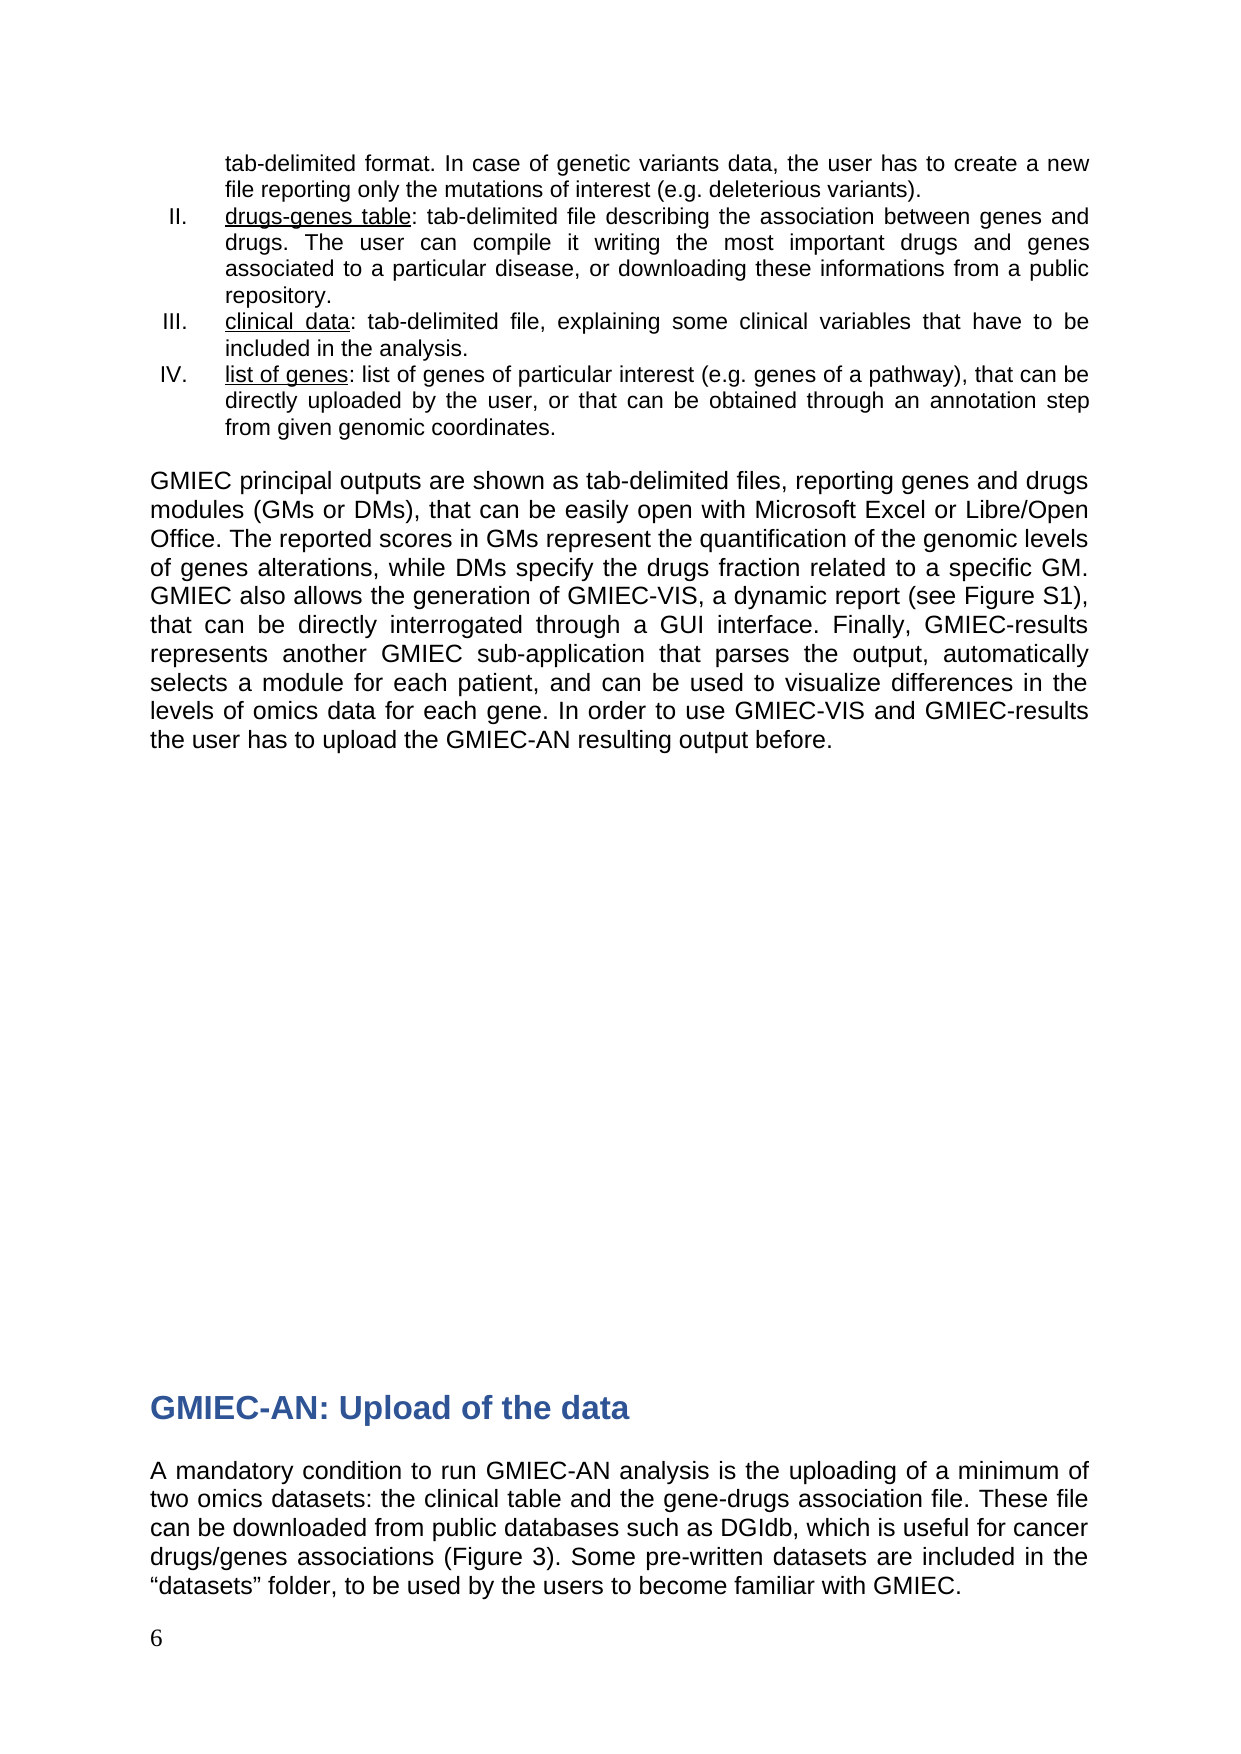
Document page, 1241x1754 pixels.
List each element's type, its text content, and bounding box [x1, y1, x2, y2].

list drugs-genes table: tab-delimited file describing the association between genes and drugs. The user can compile it writing the most important drugs and genes associated to a particular disease, or downloading these informations from a public repository. [187, 203, 1090, 308]
text A mandatory condition to run GMIEC-AN analysis is the uploading of a minimum of two omics datasets: the clinical table and the gene-drugs association file. These file can be downloaded from public databases such as DGIdb, which is useful for cancer drugs/genes associations (Figure 3). Some pre-written datasets are included in the “datasets” folder, to be used by the users to become familiar with GMIEC. [150, 1456, 1090, 1599]
subtitle GMIEC-AN: Upload of the data [150, 1388, 1090, 1427]
list list of genes: list of genes of particular interest (e.g. genes of a pathway), that can be directly uploaded by the user, or that can be obtained through an annotation step from given genomic coordinates. [187, 361, 1090, 440]
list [187, 150, 1090, 203]
list clinical data: tab-delimited file, explaining some clinical variables that have to be included in the analysis. [187, 308, 1090, 361]
text GMIEC principal outputs are shown as tab-delimited files, reporting genes and drugs modules (GMs or DMs), that can be easily open with Microsoft Excel or Libre/Open Office. The reported scores in GMs represent the quantification of the genomic levels of genes alterations, while DMs specify the drugs fraction related to a specific GM. GMIEC also allows the generation of GMIEC-VIS, a dynamic report (see Figure S1), that can be directly interrogated through a GUI interface. Finally, GMIEC-results represents another GMIEC sub-application that parses the output, automatically selects a module for each patient, and can be used to visualize differences in the levels of omics data for each gene. In order to use GMIEC-VIS and GMIEC-results the user has to upload the GMIEC-AN resulting output before. [150, 466, 1090, 754]
